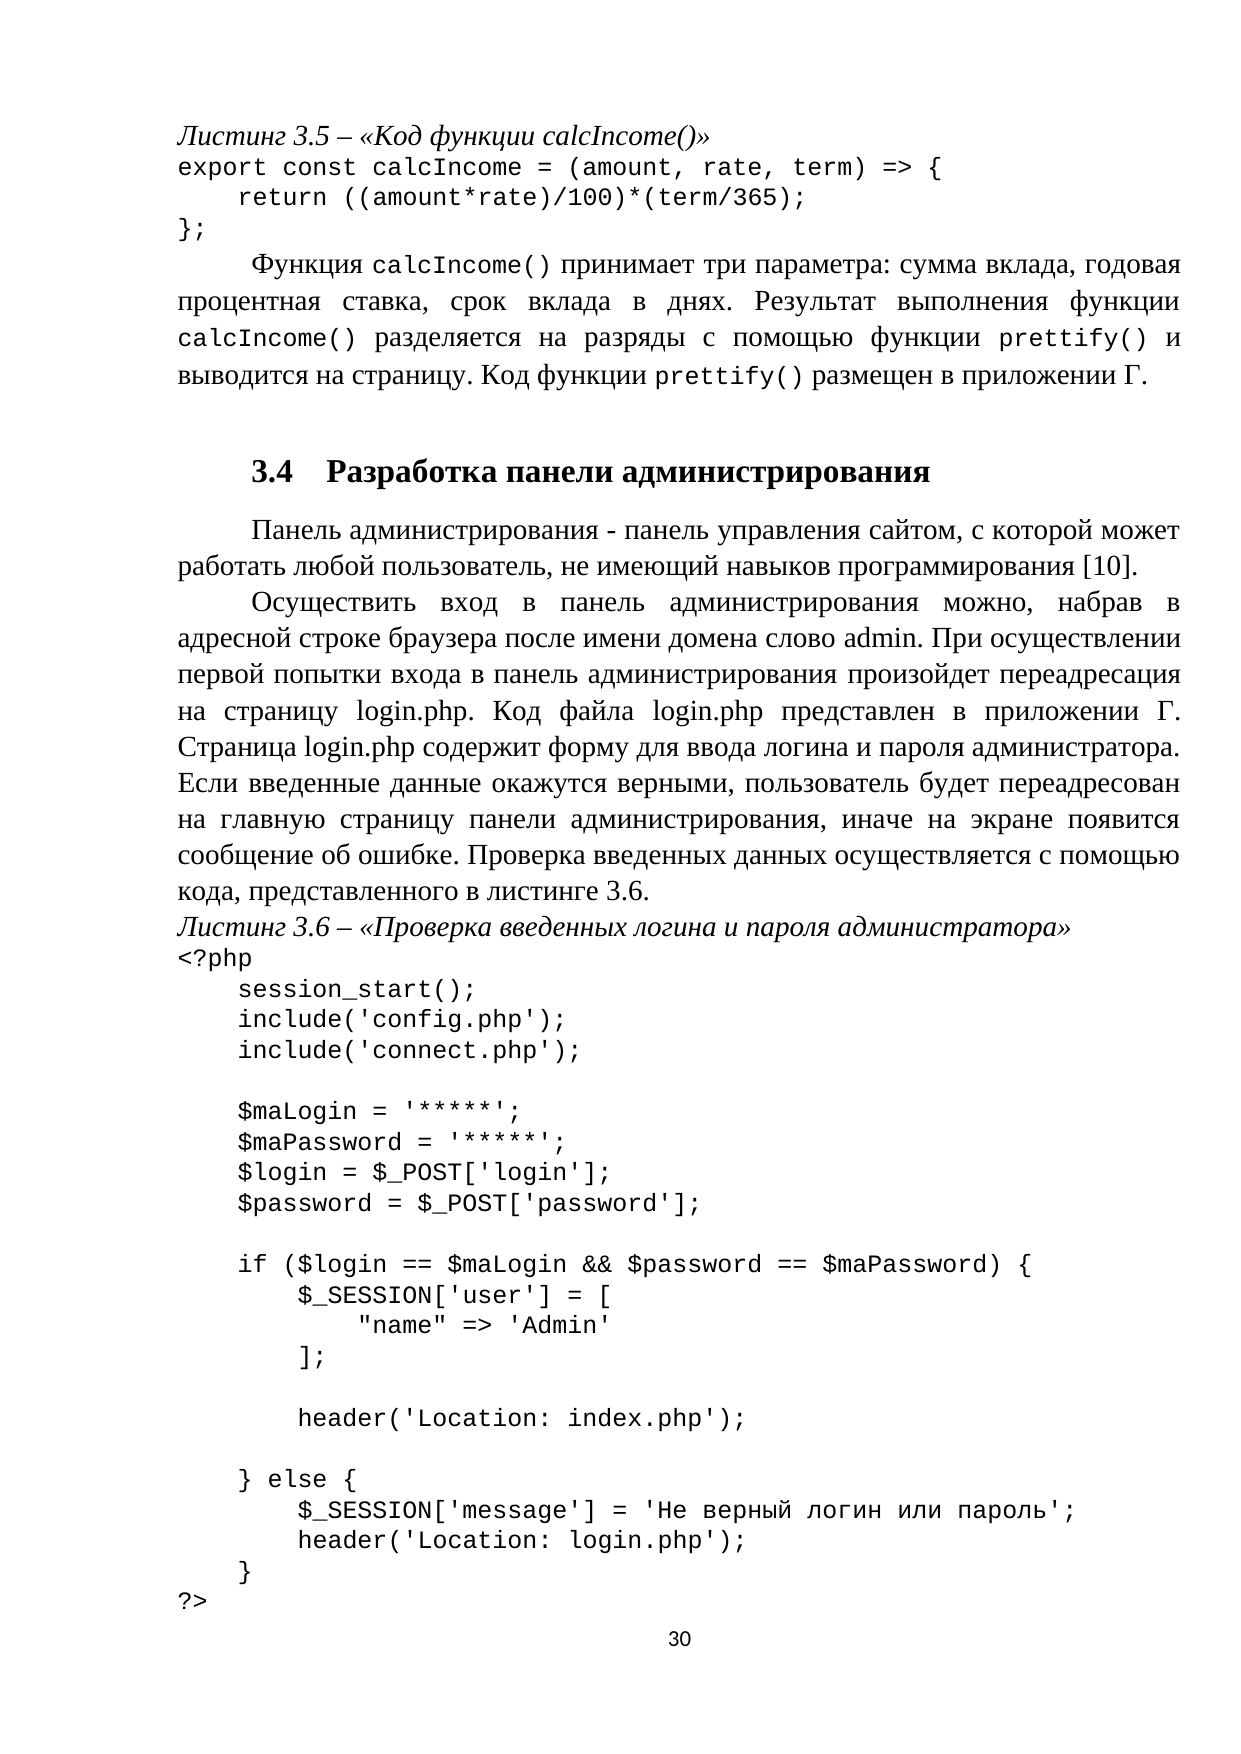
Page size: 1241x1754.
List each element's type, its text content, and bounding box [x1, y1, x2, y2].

text $_SESSION['message'] = 'Не верный логин или пароль'; [177, 1497, 1181, 1526]
text include('config.php'); [177, 1007, 1181, 1035]
text header('Location: index.php'); [177, 1405, 1181, 1433]
text Листинг 3.5 – «Код функции calcIncome()» [177, 118, 1181, 152]
text Осуществить вход в панель администрирования можно, набрав в адресной строке браузера после имени домена слово admin. При осуществлении первой попытки входа в панель администрирования произойдет переадресация на страницу login.php. Код файла login.php представлен в приложении Г. Страница login.php содержит форму для ввода логина и пароля администратора. Если введенные данные окажутся верными, пользователь будет переадресован на главную страницу панели администрирования, иначе на экране появится сообщение об ошибке. Проверка введенных данных осуществляется с помощью кода, представленного в листинге 3.6. [177, 584, 1181, 907]
text } else { [177, 1467, 1181, 1495]
text $maPassword = '*****'; [177, 1129, 1181, 1158]
text ?> [177, 1589, 1181, 1617]
text return ((amount*rate)/100)*(term/365); [177, 185, 1181, 213]
text <?php [177, 946, 1181, 974]
text $login = $_POST['login']; [177, 1160, 1181, 1188]
text if ($login == $maLogin && $password == $maPassword) { [177, 1252, 1181, 1280]
text $_SESSION['user'] = [ [177, 1282, 1181, 1311]
text Листинг 3.6 – «Проверка введенных логина и пароля администратора» [177, 909, 1181, 943]
text Функция calcIncome() принимает три параметра: сумма вклада, годовая процентная ставка, срок вклада в днях. Результат выполнения функции calcIncome() разделяется на разряды с помощью функции prettify() и выводится на страницу. Код функции prettify() размещен в приложении Г. [177, 246, 1181, 392]
text } [177, 1558, 1181, 1587]
list Разработка панели администрирования [251, 451, 1181, 489]
text "name" => 'Admin' [177, 1313, 1181, 1341]
text export const calcIncome = (amount, rate, term) => { [177, 154, 1181, 183]
text header('Location: login.php'); [177, 1528, 1181, 1556]
text $password = $_POST['password']; [177, 1190, 1181, 1219]
text session_start(); [177, 976, 1181, 1004]
text include('connect.php'); [177, 1037, 1181, 1066]
text $maLogin = '*****'; [177, 1099, 1181, 1127]
text ]; [177, 1343, 1181, 1372]
text }; [177, 215, 1181, 244]
text Панель администрирования - панель управления сайтом, с которой может работать любой пользователь, не имеющий навыков программирования [10]. [177, 512, 1181, 582]
